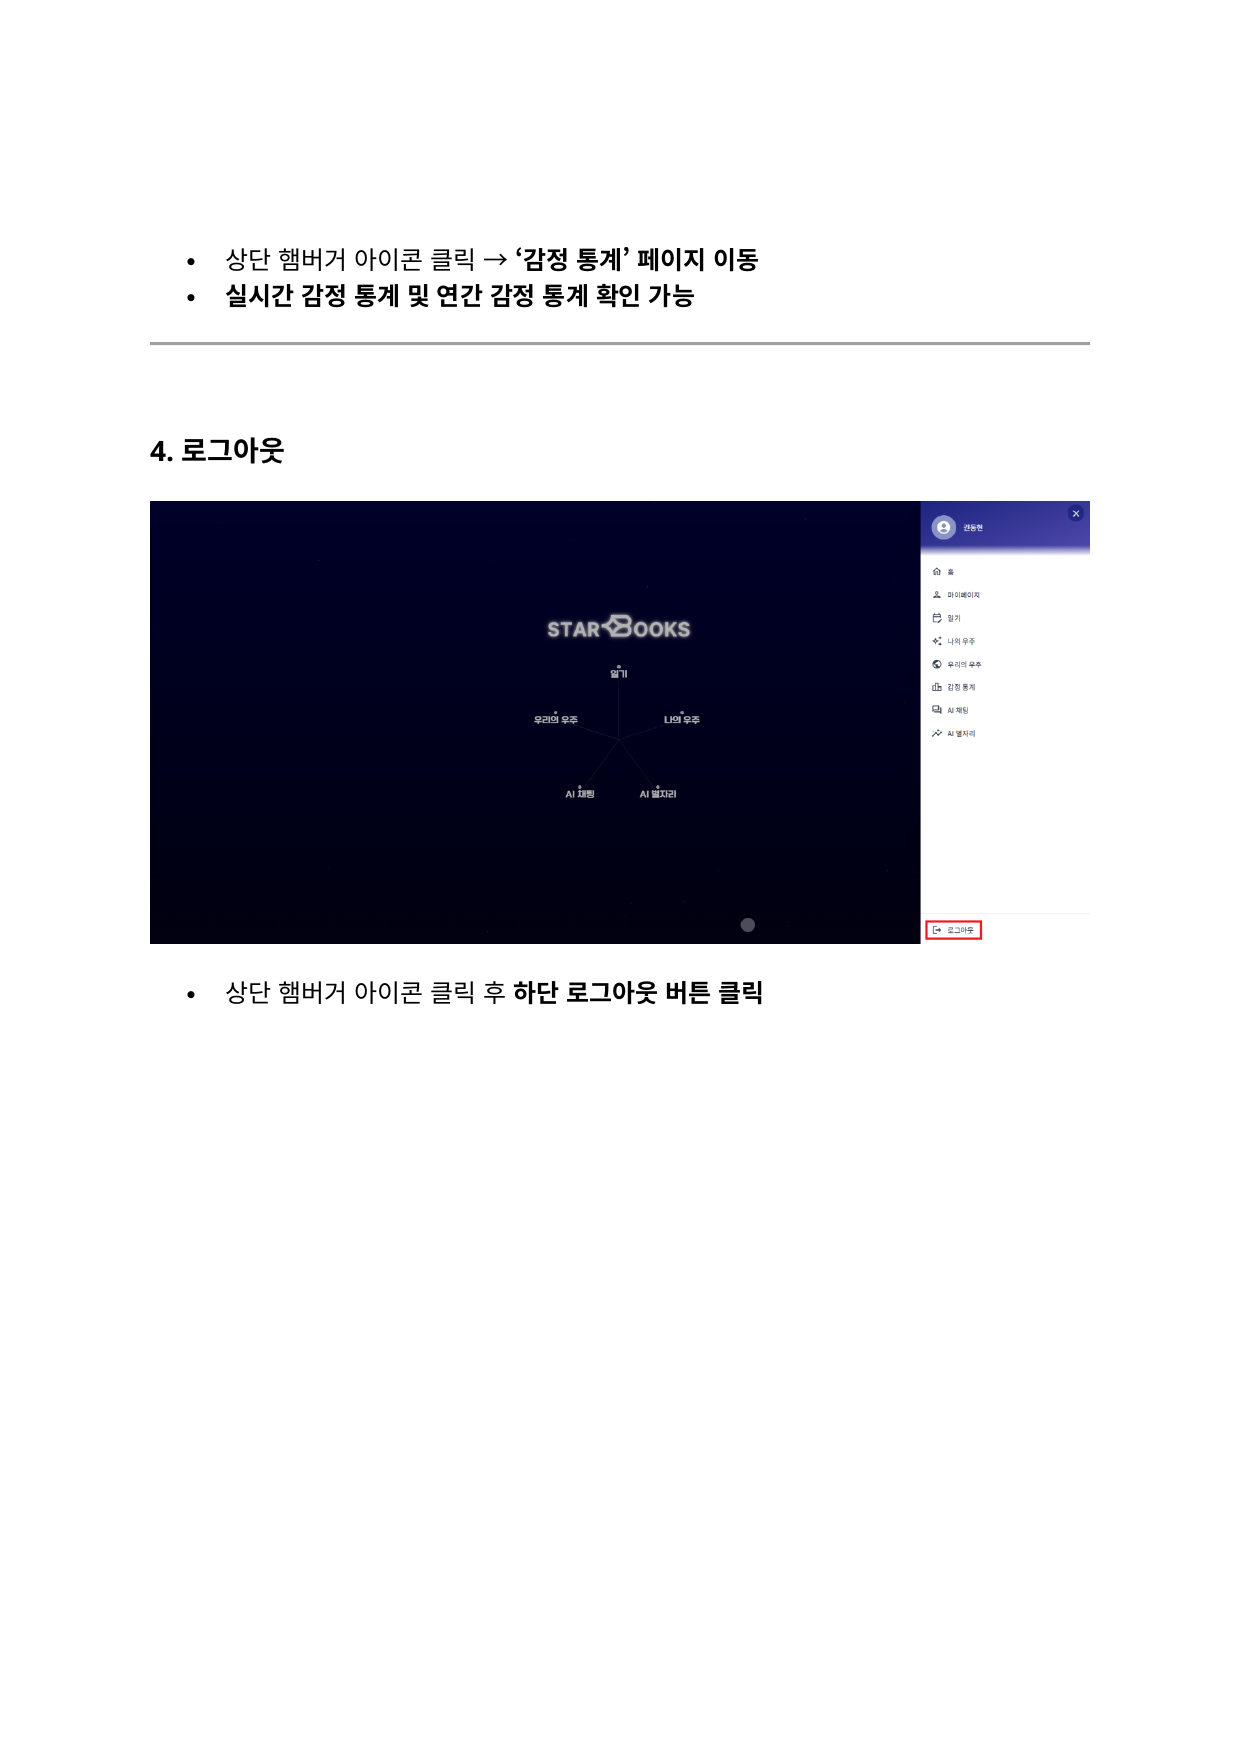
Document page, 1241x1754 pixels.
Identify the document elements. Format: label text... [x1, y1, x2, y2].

text 4. 로그아웃 [150, 428, 1090, 469]
picture [150, 501, 1090, 944]
list 상단 햄버거 아이콘 클릭 → ‘감정 통계’ 페이지 이동 [187, 240, 1090, 277]
list 상단 햄버거 아이콘 클릭 후 하단 로그아웃 버튼 클릭 [187, 973, 1090, 1009]
list 실시간 감정 통계 및 연간 감정 통계 확인 가능 [187, 277, 1090, 313]
